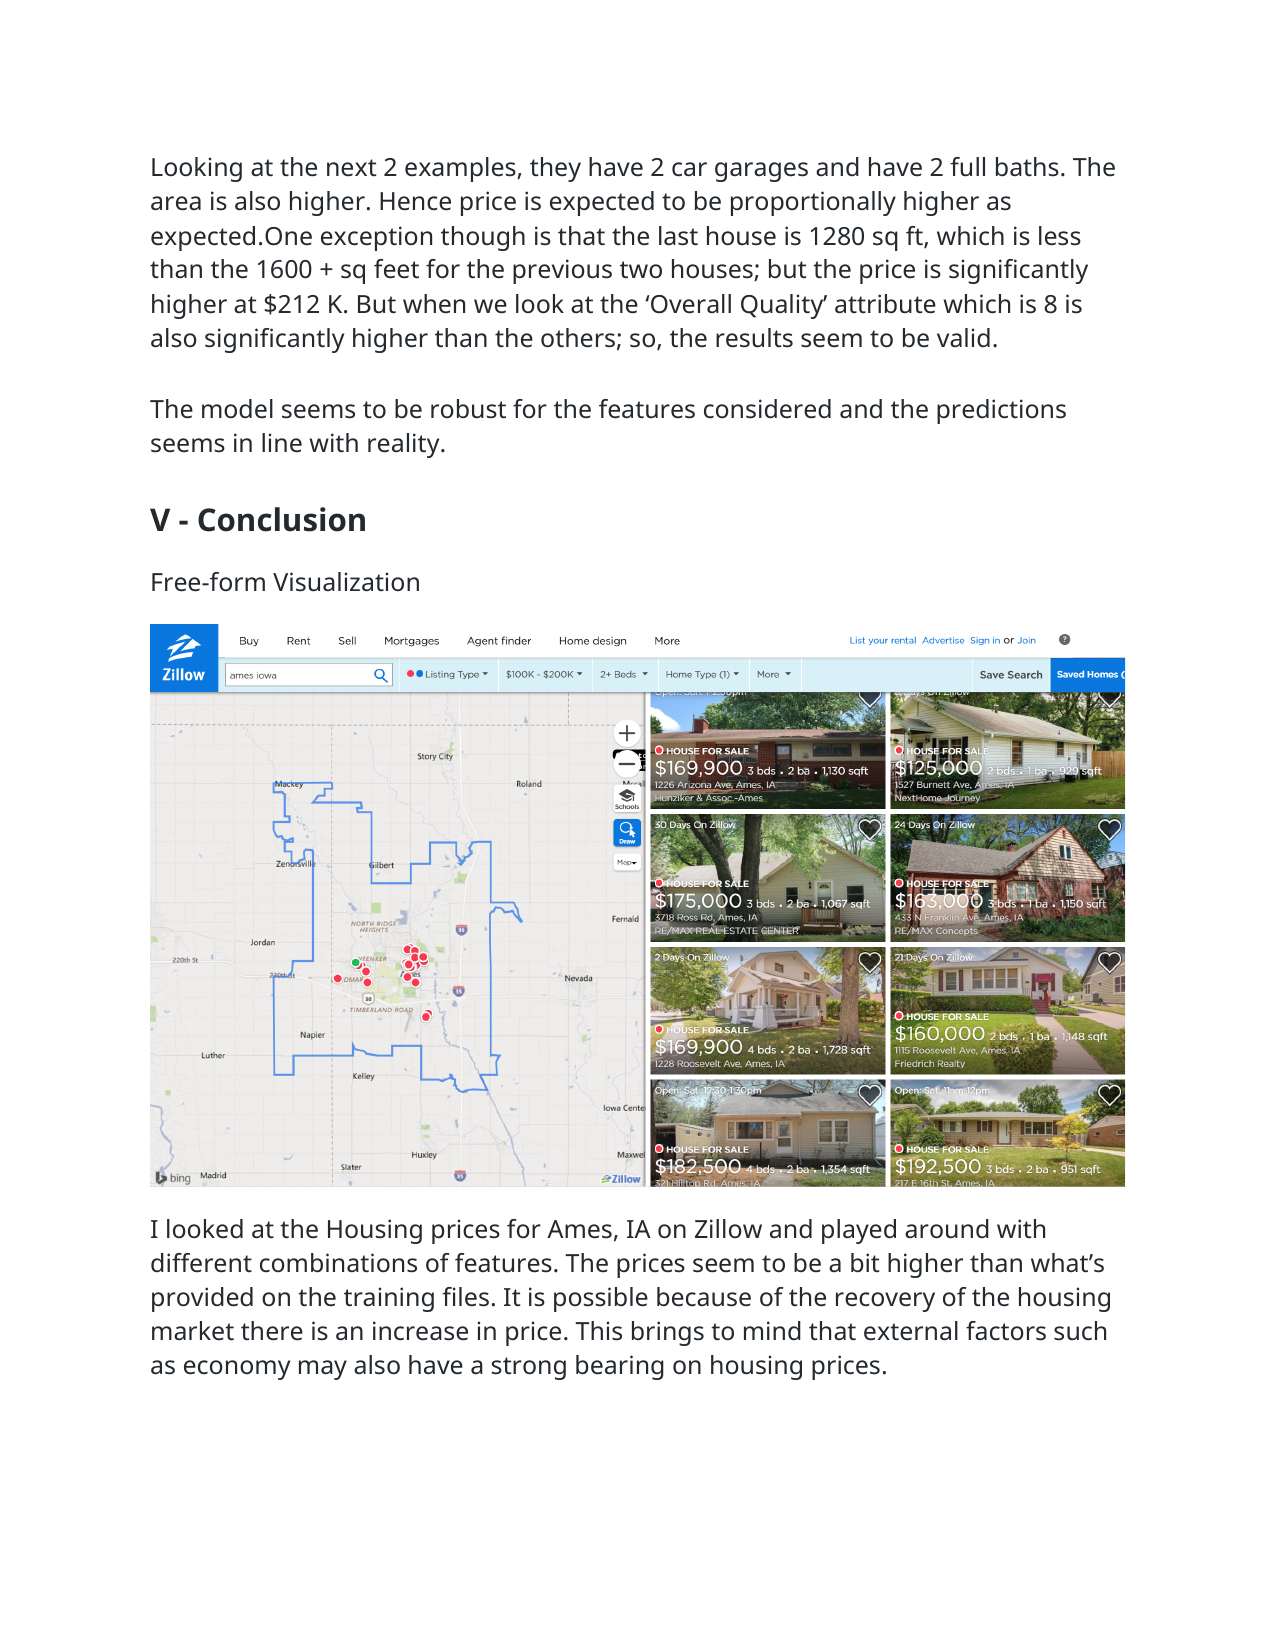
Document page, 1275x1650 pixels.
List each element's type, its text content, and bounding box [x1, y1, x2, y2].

text The model seems to be robust for the features considered and the predictions seems in line with reality. [150, 392, 1125, 460]
text V - Conclusion [150, 497, 1125, 540]
text Looking at the next 2 examples, they have 2 car garages and have 2 full baths. The area is also higher. Hence price is expected to be proportionally higher as expected.One exception though is that the last house is 1280 sq ft, which is less than the 1600 + sq feet for the previous two houses; but the price is significantly higher at $212 K. But when we look at the ‘Overall Quality’ attribute which is 8 is also significantly higher than the others; so, the results seem to be valid. [150, 150, 1125, 354]
text Free-form Visualization [150, 565, 1125, 599]
picture [150, 624, 1125, 1187]
text I looked at the Housing prices for Ames, IA on Zillow and played around with different combinations of features. The prices seem to be a bit higher than what’s provided on the training files. It is possible because of the recovery of the housing market there is an increase in price. This brings to mind that external factors such as economy may also have a strong bearing on housing prices. [150, 1211, 1125, 1382]
